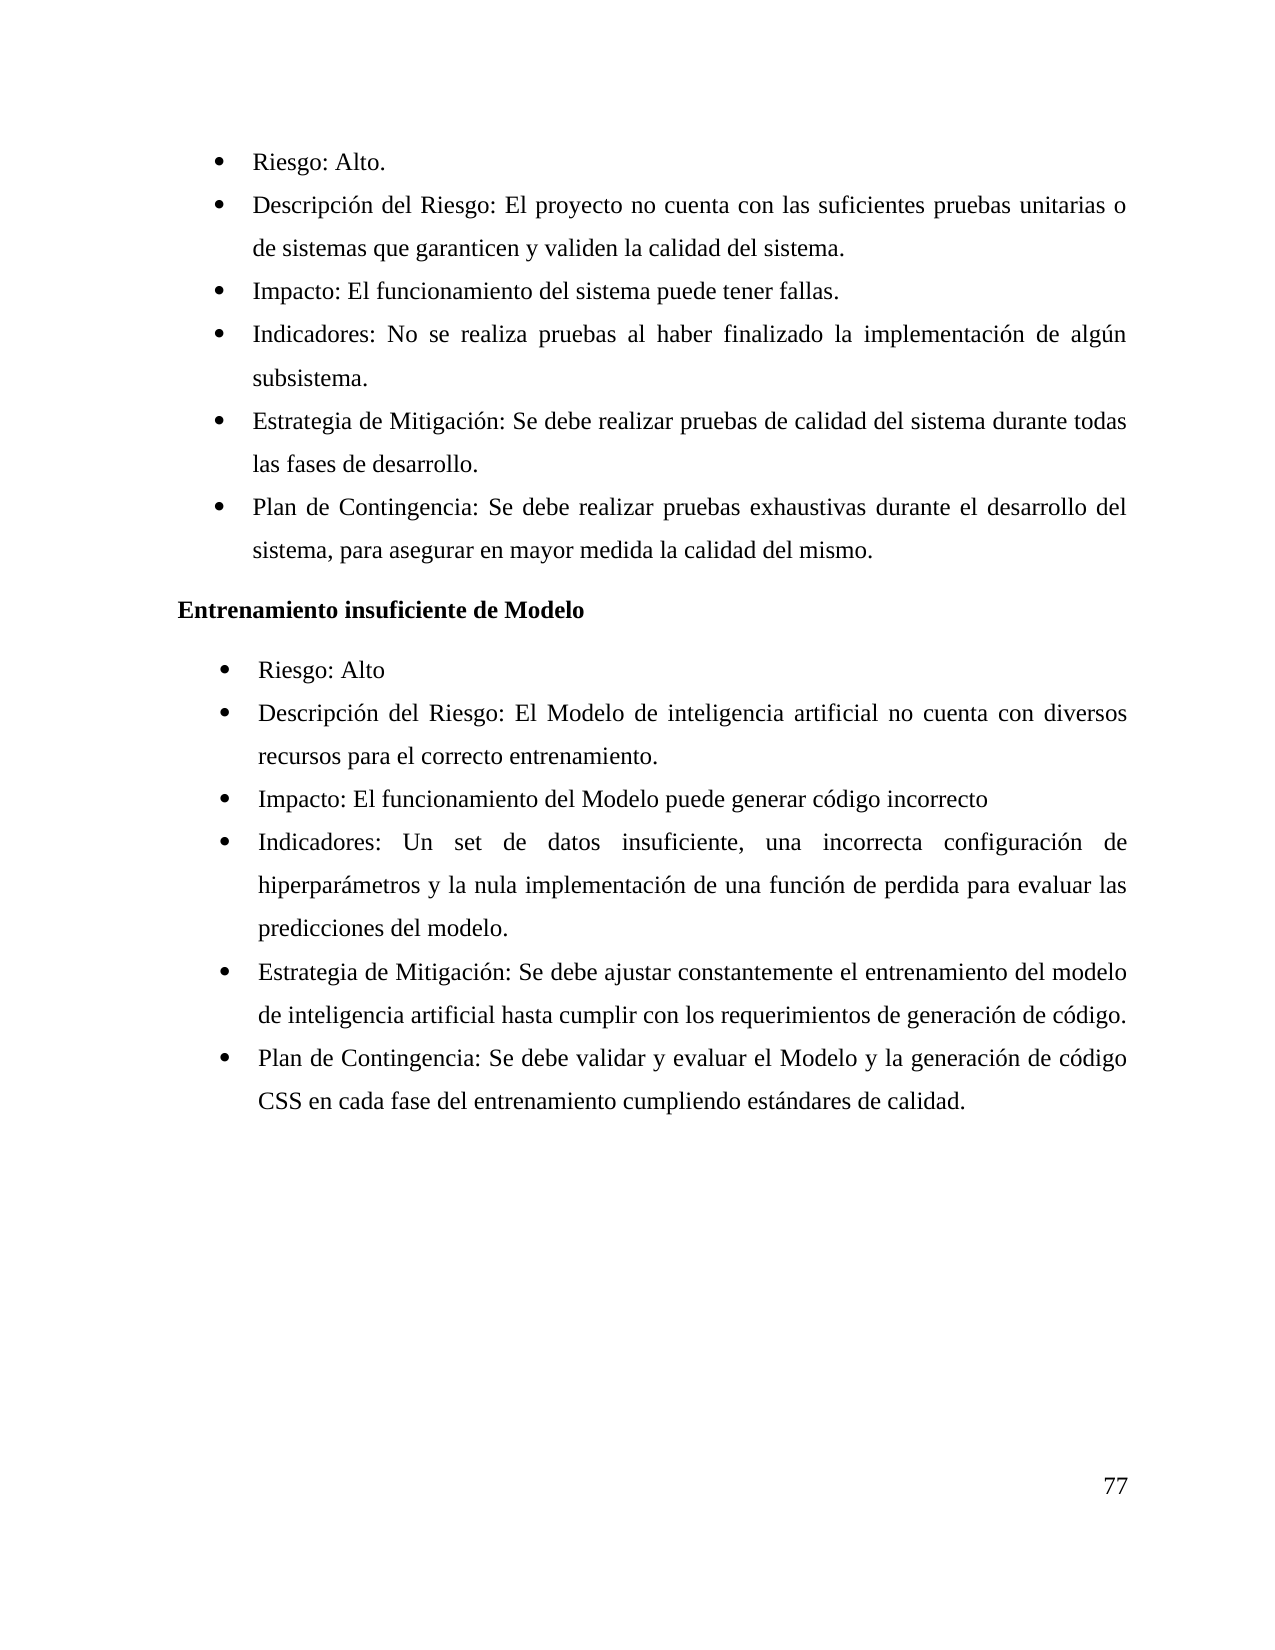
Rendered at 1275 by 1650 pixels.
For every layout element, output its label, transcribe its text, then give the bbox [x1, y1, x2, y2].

list Impacto: El funcionamiento del sistema puede tener fallas. [215, 276, 1128, 305]
list Plan de Contingencia: Se debe realizar pruebas exhaustivas durante el desarrollo del sistema, para asegurar en mayor medida la calidad del mismo. [215, 492, 1128, 564]
list Riesgo: Alto. [215, 147, 1128, 176]
list Estrategia de Mitigación: Se debe ajustar constantemente el entrenamiento del modelo de inteligencia artificial hasta cumplir con los requerimientos de generación de código. [220, 957, 1128, 1028]
list Descripción del Riesgo: El proyecto no cuenta con las suficientes pruebas unitarias o de sistemas que garanticen y validen la calidad del sistema. [215, 190, 1128, 262]
list Impacto: El funcionamiento del Modelo puede generar código incorrecto [220, 784, 1128, 813]
list Descripción del Riesgo: El Modelo de inteligencia artificial no cuenta con diversos recursos para el correcto entrenamiento. [220, 698, 1128, 770]
list Indicadores: No se realiza pruebas al haber finalizado la implementación de algún subsistema. [215, 319, 1128, 391]
list Riesgo: Alto [220, 655, 1128, 683]
list Indicadores: Un set de datos insuficiente, una incorrecta configuración de hiperparámetros y la nula implementación de una función de perdida para evaluar las predicciones del modelo. [220, 827, 1128, 942]
text Entrenamiento insuficiente de Modelo [177, 595, 1128, 624]
list Plan de Contingencia: Se debe validar y evaluar el Modelo y la generación de código CSS en cada fase del entrenamiento cumpliendo estándares de calidad. [220, 1043, 1128, 1115]
list Estrategia de Mitigación: Se debe realizar pruebas de calidad del sistema durante todas las fases de desarrollo. [215, 406, 1128, 478]
